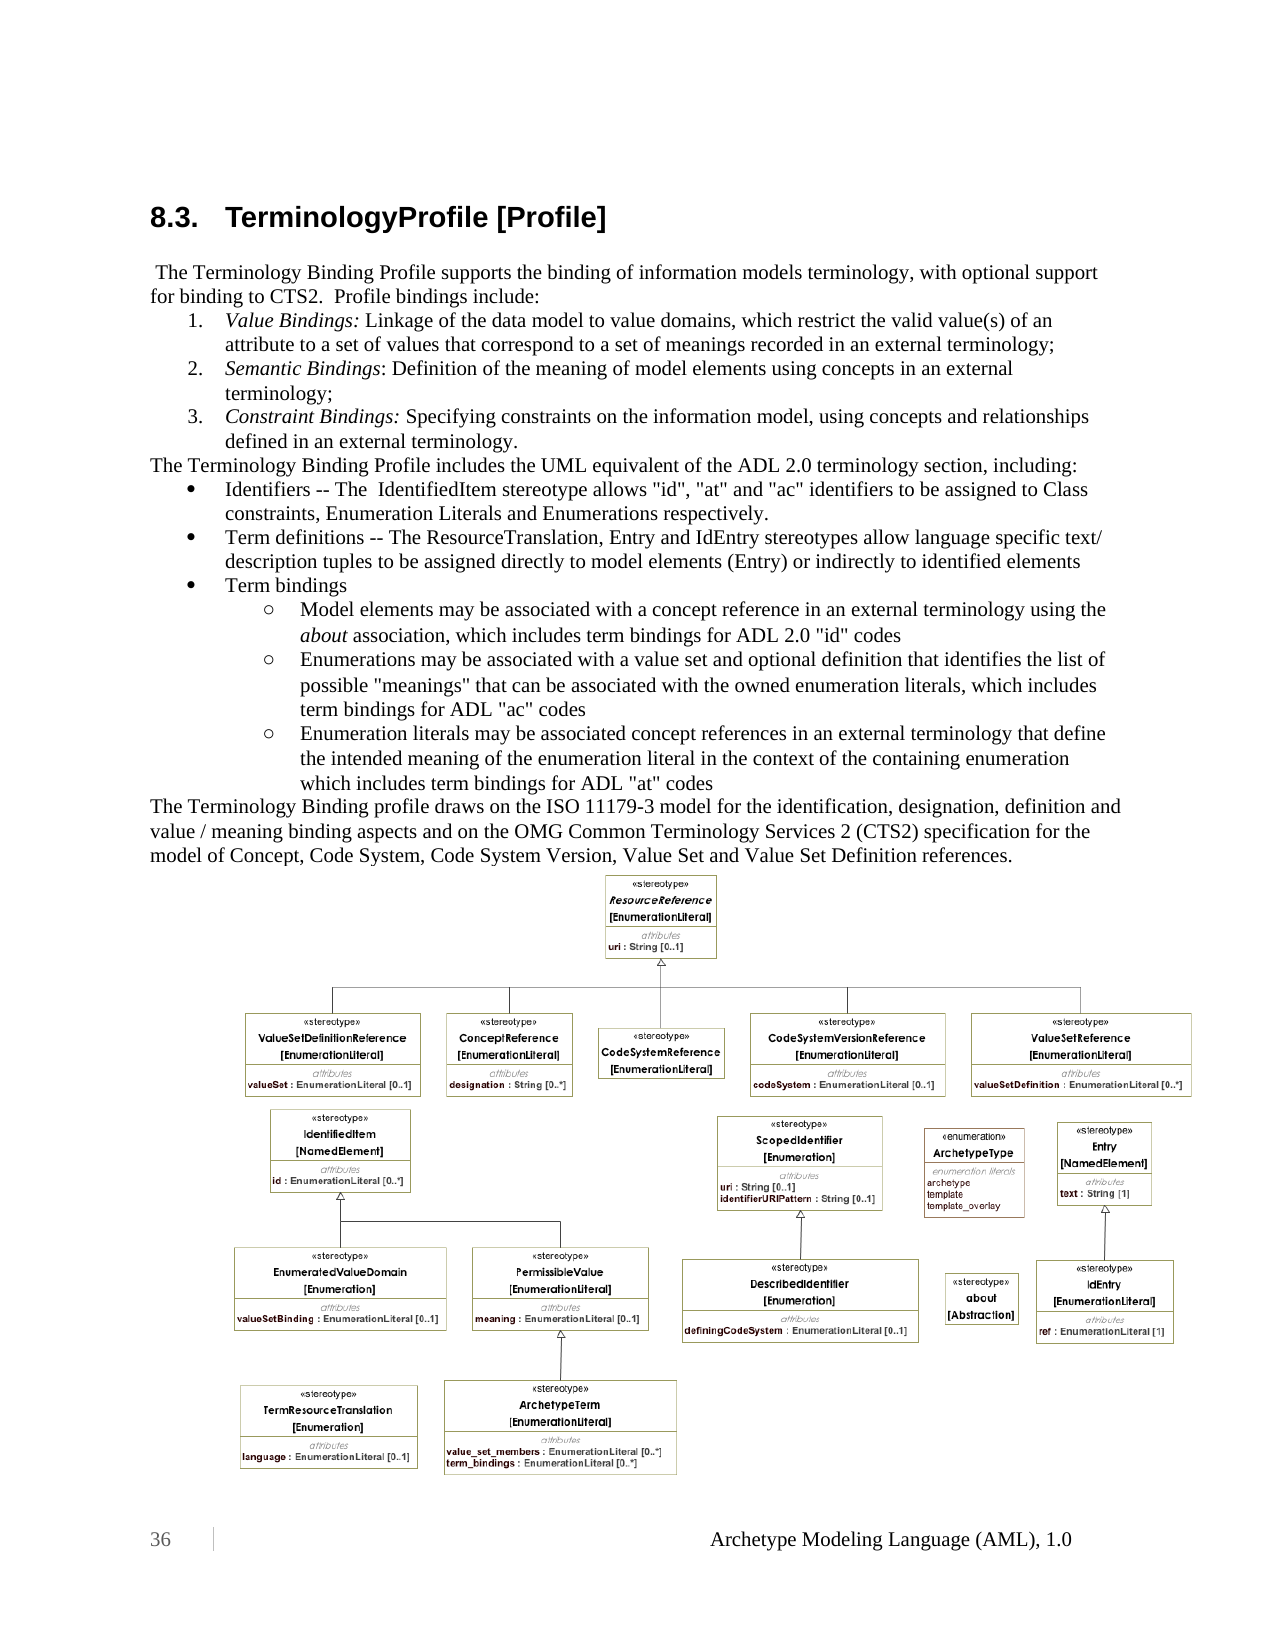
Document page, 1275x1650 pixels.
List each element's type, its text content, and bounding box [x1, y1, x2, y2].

list Term bindings [187, 573, 1125, 597]
list Term definitions -- The ResourceTranslation, Entry and IdEntry stereotypes allow language specific text/ description tuples to be assigned directly to model elements (Entry) or indirectly to identified elements [187, 525, 1125, 573]
text The Terminology Binding profile draws on the ISO 11179-3 model for the identification, designation, definition and value / meaning binding aspects and on the OMG Common Terminology Services 2 (CTS2) specification for the model of Concept, Code System, Code System Version, Value Set and Value Set Definition references. [150, 794, 1125, 867]
text The Terminology Binding Profile includes the UML equivalent of the ADL 2.0 terminology section, including: [150, 453, 1125, 477]
list Enumerations may be associated with a value set and optional definition that identifies the list of possible "meanings" that can be associated with the owned enumeration literals, which includes term bindings for ADL "ac" codes [262, 647, 1125, 721]
picture [225, 866, 1199, 1483]
list Enumeration literals may be associated concept references in an external terminology that define the intended meaning of the enumeration literal in the context of the containing enumeration which includes term bindings for ADL "at" codes [262, 721, 1125, 794]
subtitle TerminologyProfile [Profile] [150, 199, 1125, 233]
list Model elements may be associated with a concept reference in an external terminology using the about association, which includes term bindings for ADL 2.0 "id" codes [262, 597, 1125, 647]
list Semantic Bindings: Definition of the meaning of model elements using concepts in an external terminology; [187, 356, 1125, 404]
list Constraint Bindings: Specifying constraints on the information model, using concepts and relationships defined in an external terminology. [187, 404, 1125, 453]
text The Terminology Binding Profile supports the binding of information models terminology, with optional support for binding to CTS2. Profile bindings include: [150, 260, 1125, 308]
list Value Bindings: Linkage of the data model to value domains, which restrict the valid value(s) of an attribute to a set of values that correspond to a set of meanings recorded in an external terminology; [187, 308, 1125, 356]
list Identifiers -- The IdentifiedItem stereotype allows "id", "at" and "ac" identifiers to be assigned to Class constraints, Enumeration Literals and Enumerations respectively. [187, 477, 1125, 525]
